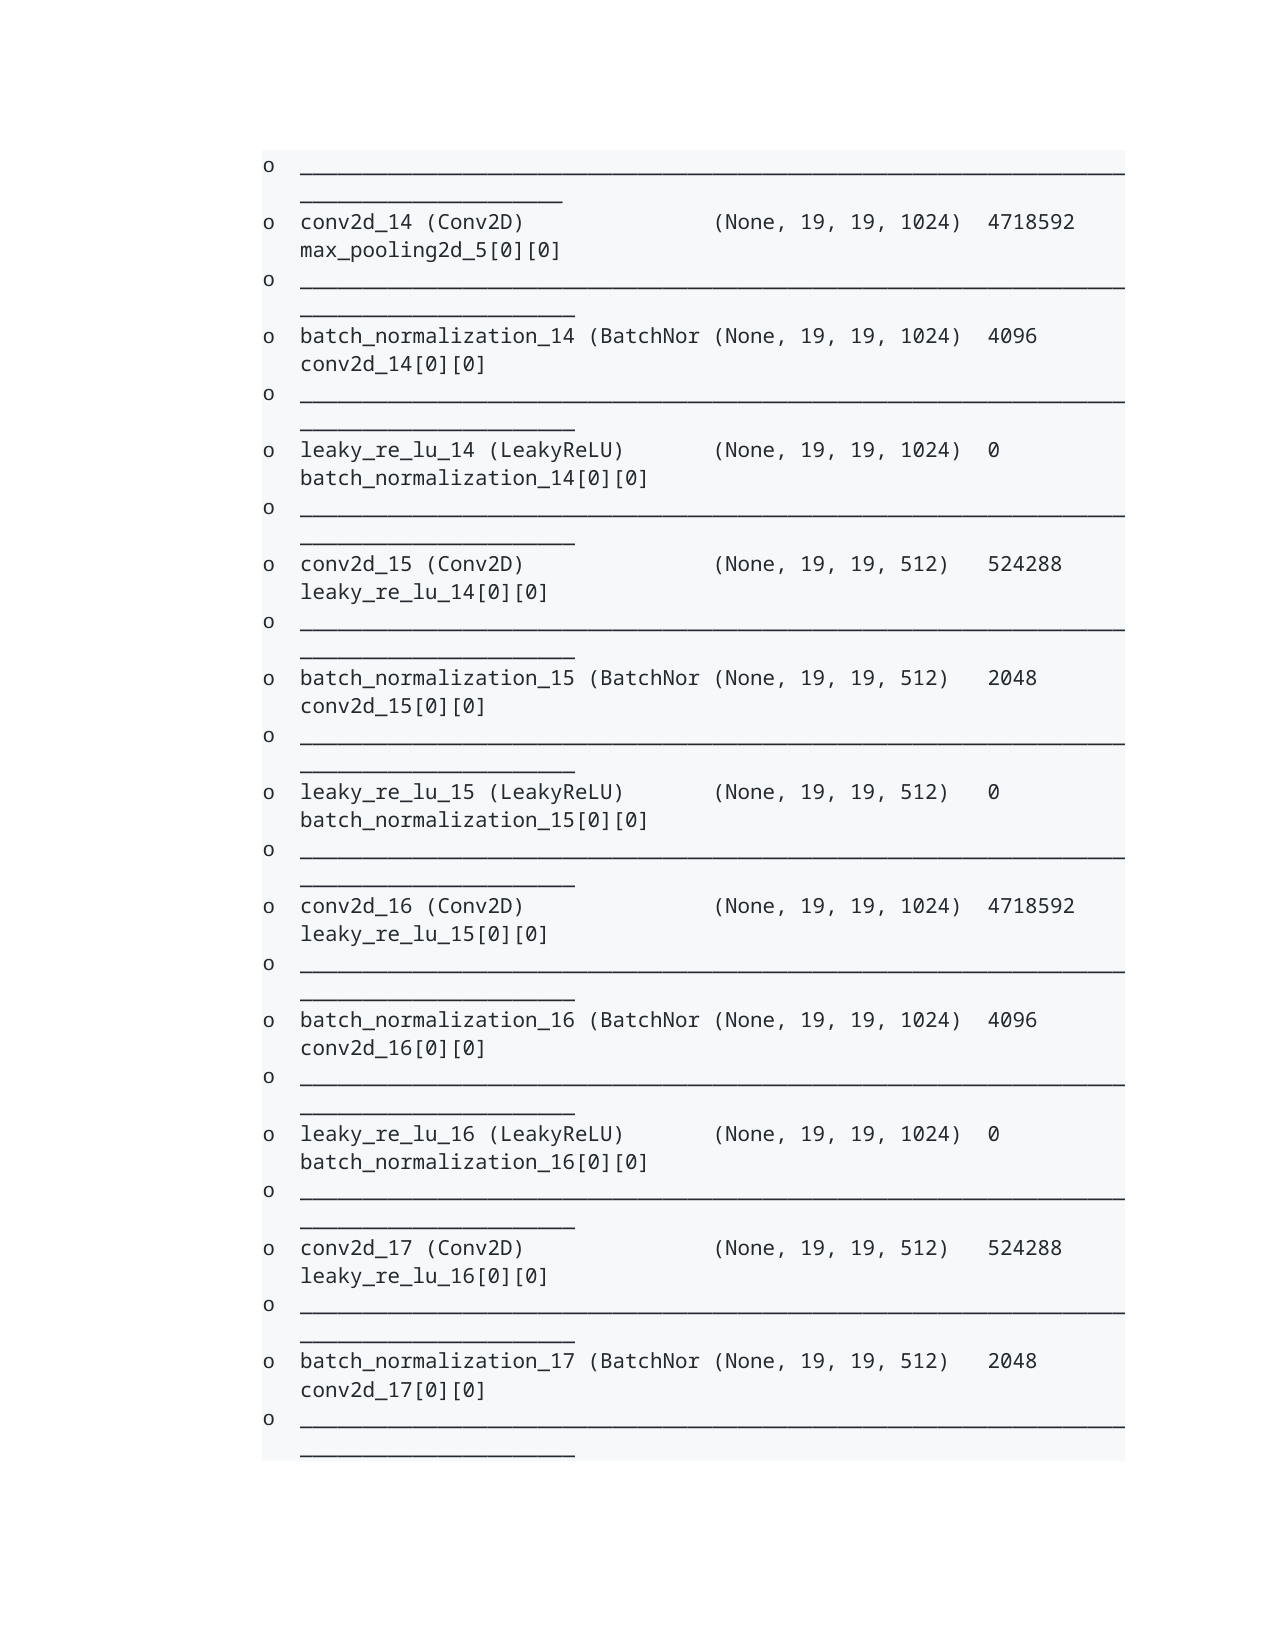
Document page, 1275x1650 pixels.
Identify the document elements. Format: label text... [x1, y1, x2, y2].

list ________________________________________________________________________________________ [262, 1289, 1125, 1347]
list batch_normalization_14 (BatchNor (None, 19, 19, 1024) 4096 conv2d_14[0][0] [262, 321, 1125, 378]
list ________________________________________________________________________________________ [262, 948, 1125, 1005]
list _______________________________________________________________________________________ [262, 150, 1125, 207]
list ________________________________________________________________________________________ [262, 834, 1125, 891]
list ________________________________________________________________________________________ [262, 606, 1125, 663]
list conv2d_16 (Conv2D) (None, 19, 19, 1024) 4718592 leaky_re_lu_15[0][0] [262, 891, 1125, 948]
list ________________________________________________________________________________________ [262, 1403, 1125, 1461]
list conv2d_15 (Conv2D) (None, 19, 19, 512) 524288 leaky_re_lu_14[0][0] [262, 549, 1125, 606]
list conv2d_14 (Conv2D) (None, 19, 19, 1024) 4718592 max_pooling2d_5[0][0] [262, 207, 1125, 264]
list leaky_re_lu_14 (LeakyReLU) (None, 19, 19, 1024) 0 batch_normalization_14[0][0] [262, 435, 1125, 492]
list ________________________________________________________________________________________ [262, 264, 1125, 321]
list ________________________________________________________________________________________ [262, 378, 1125, 435]
list ________________________________________________________________________________________ [262, 1176, 1125, 1233]
list conv2d_17 (Conv2D) (None, 19, 19, 512) 524288 leaky_re_lu_16[0][0] [262, 1233, 1125, 1289]
list batch_normalization_15 (BatchNor (None, 19, 19, 512) 2048 conv2d_15[0][0] [262, 663, 1125, 720]
list ________________________________________________________________________________________ [262, 492, 1125, 549]
list ________________________________________________________________________________________ [262, 1062, 1125, 1119]
list batch_normalization_16 (BatchNor (None, 19, 19, 1024) 4096 conv2d_16[0][0] [262, 1005, 1125, 1062]
list leaky_re_lu_16 (LeakyReLU) (None, 19, 19, 1024) 0 batch_normalization_16[0][0] [262, 1119, 1125, 1176]
list leaky_re_lu_15 (LeakyReLU) (None, 19, 19, 512) 0 batch_normalization_15[0][0] [262, 777, 1125, 834]
list ________________________________________________________________________________________ [262, 720, 1125, 777]
list batch_normalization_17 (BatchNor (None, 19, 19, 512) 2048 conv2d_17[0][0] [262, 1347, 1125, 1403]
